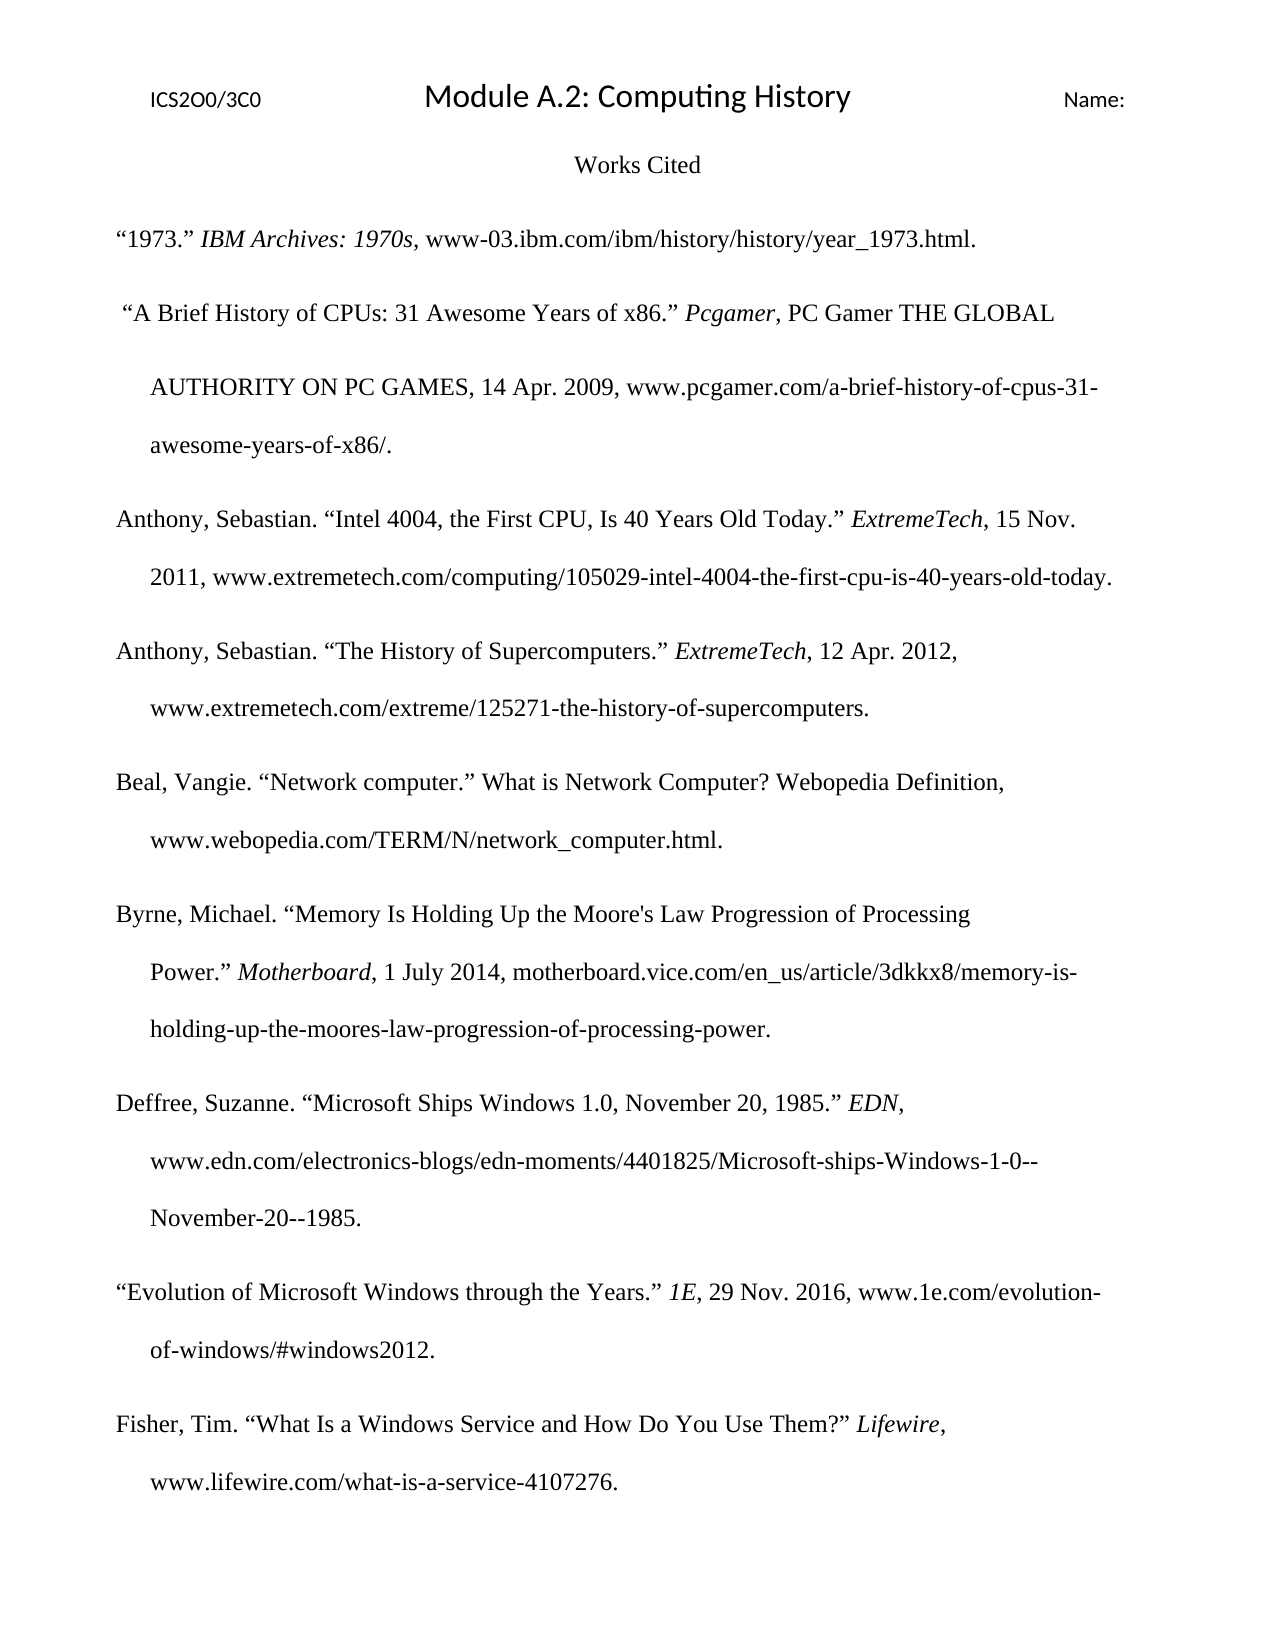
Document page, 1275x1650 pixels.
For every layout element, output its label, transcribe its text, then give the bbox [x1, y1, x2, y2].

text Fisher, Tim. “What Is a Windows Service and How Do You Use Them?” Lifewire, www.lifewire.com/what-is-a-service-4107276. [116, 1409, 1125, 1495]
text Anthony, Sebastian. “The History of Supercomputers.” ExtremeTech, 12 Apr. 2012, www.extremetech.com/extreme/125271-the-history-of-supercomputers. [116, 636, 1125, 722]
text Anthony, Sebastian. “Intel 4004, the First CPU, Is 40 Years Old Today.” ExtremeTech, 15 Nov. 2011, www.extremetech.com/computing/105029-intel-4004-the-first-cpu-is-40-years-old-today. [116, 504, 1125, 590]
text Beal, Vangie. “Network computer.” What is Network Computer? Webopedia Definition, www.webopedia.com/TERM/N/network_computer.html. [116, 767, 1125, 854]
text AUTHORITY ON PC GAMES, 14 Apr. 2009, www.pcgamer.com/a-brief-history-of-cpus-31-awesome-years-of-x86/. [116, 372, 1125, 459]
text Byrne, Michael. “Memory Is Holding Up the Moore's Law Progression of Processing Power.” Motherboard, 1 July 2014, motherboard.vice.com/en_us/article/3dkkx8/memory-is-holding-up-the-moores-law-progression-of-processing-power. [116, 899, 1125, 1043]
text Works Cited [150, 150, 1125, 179]
text “A Brief History of CPUs: 31 Awesome Years of x86.” Pcgamer, PC Gamer THE GLOBAL [116, 298, 1125, 327]
text “Evolution of Microsoft Windows through the Years.” 1E, 29 Nov. 2016, www.1e.com/evolution-of-windows/#windows2012. [116, 1277, 1125, 1364]
text Deffree, Suzanne. “Microsoft Ships Windows 1.0, November 20, 1985.” EDN, www.edn.com/electronics-blogs/edn-moments/4401825/Microsoft-ships-Windows-1-0--November-20--1985. [116, 1088, 1125, 1232]
text “1973.” IBM Archives: 1970s, www-03.ibm.com/ibm/history/history/year_1973.html. [116, 224, 1125, 253]
